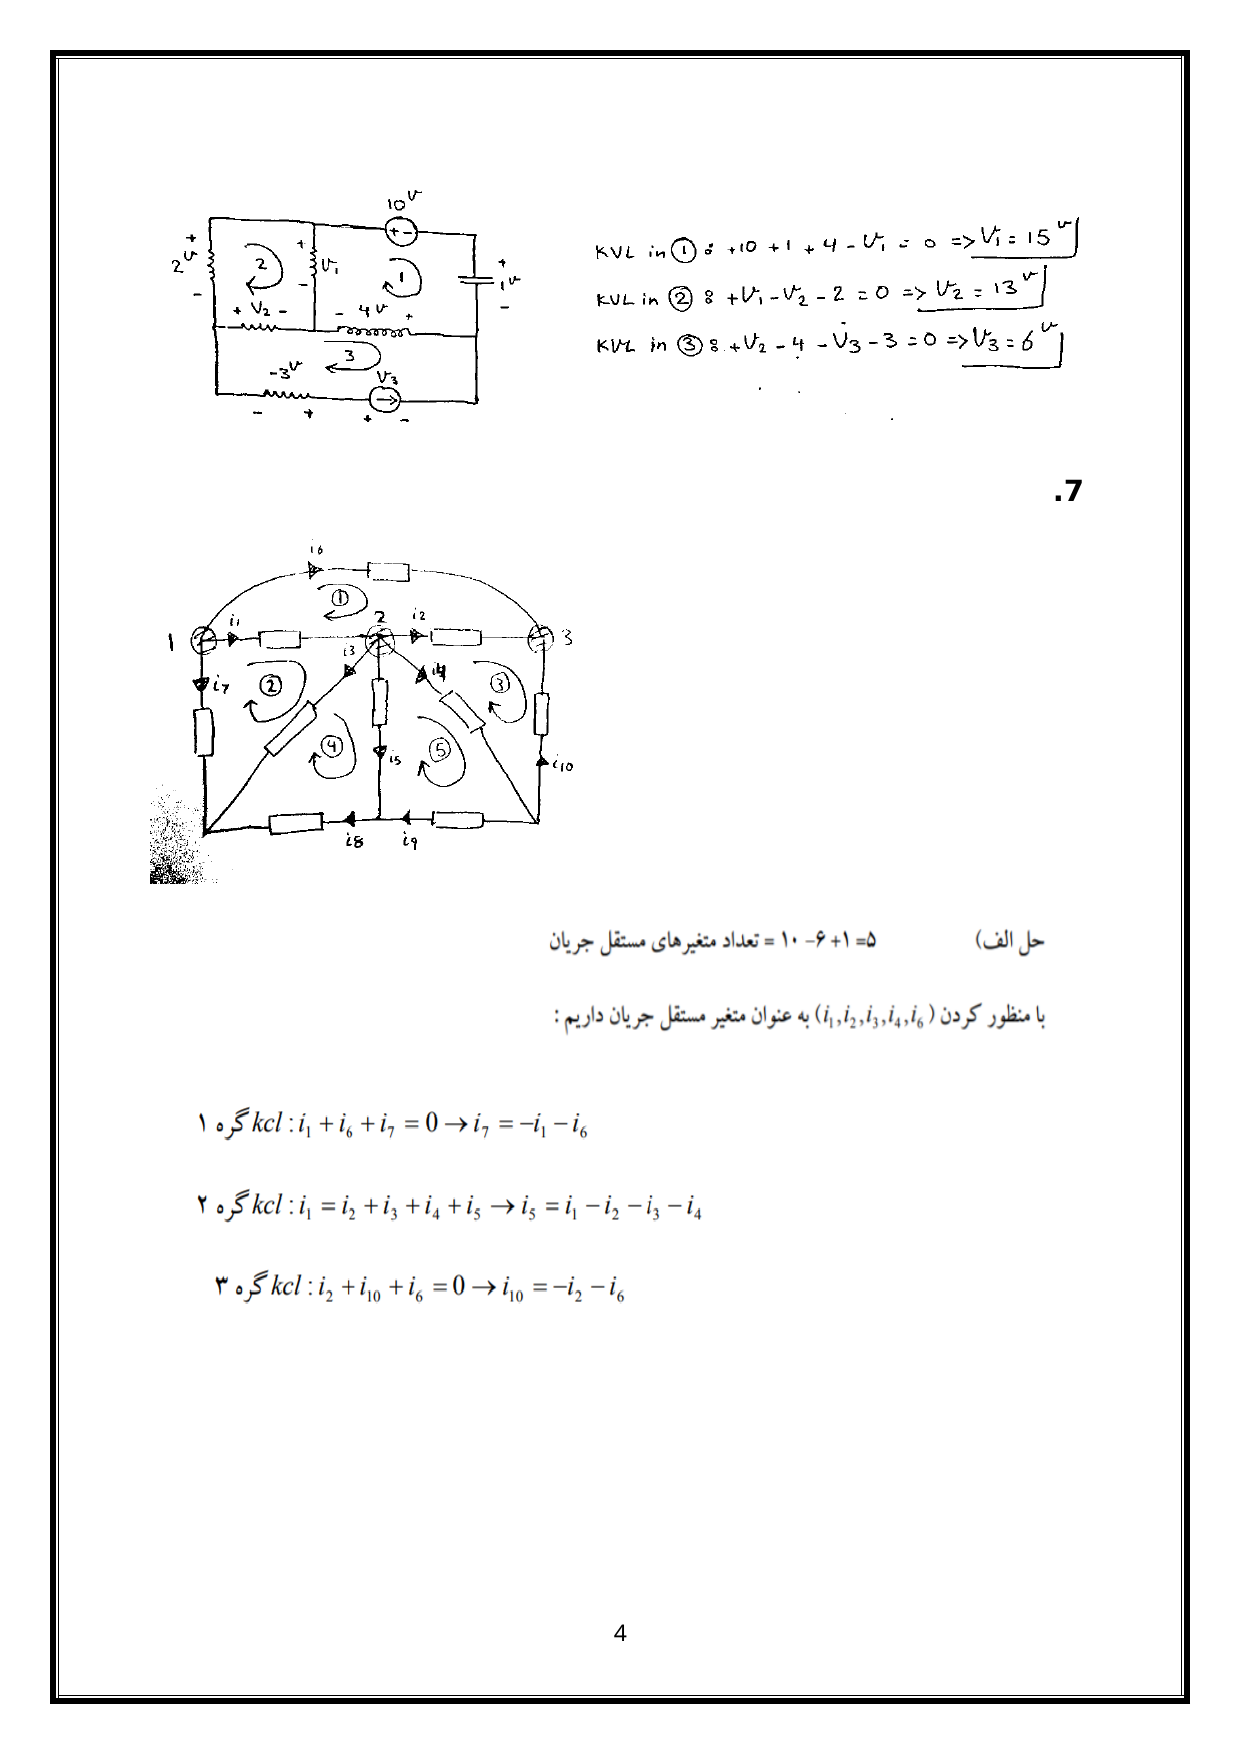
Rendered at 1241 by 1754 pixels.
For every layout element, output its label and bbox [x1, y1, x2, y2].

picture [523, 902, 1091, 1051]
picture [149, 1070, 750, 1373]
